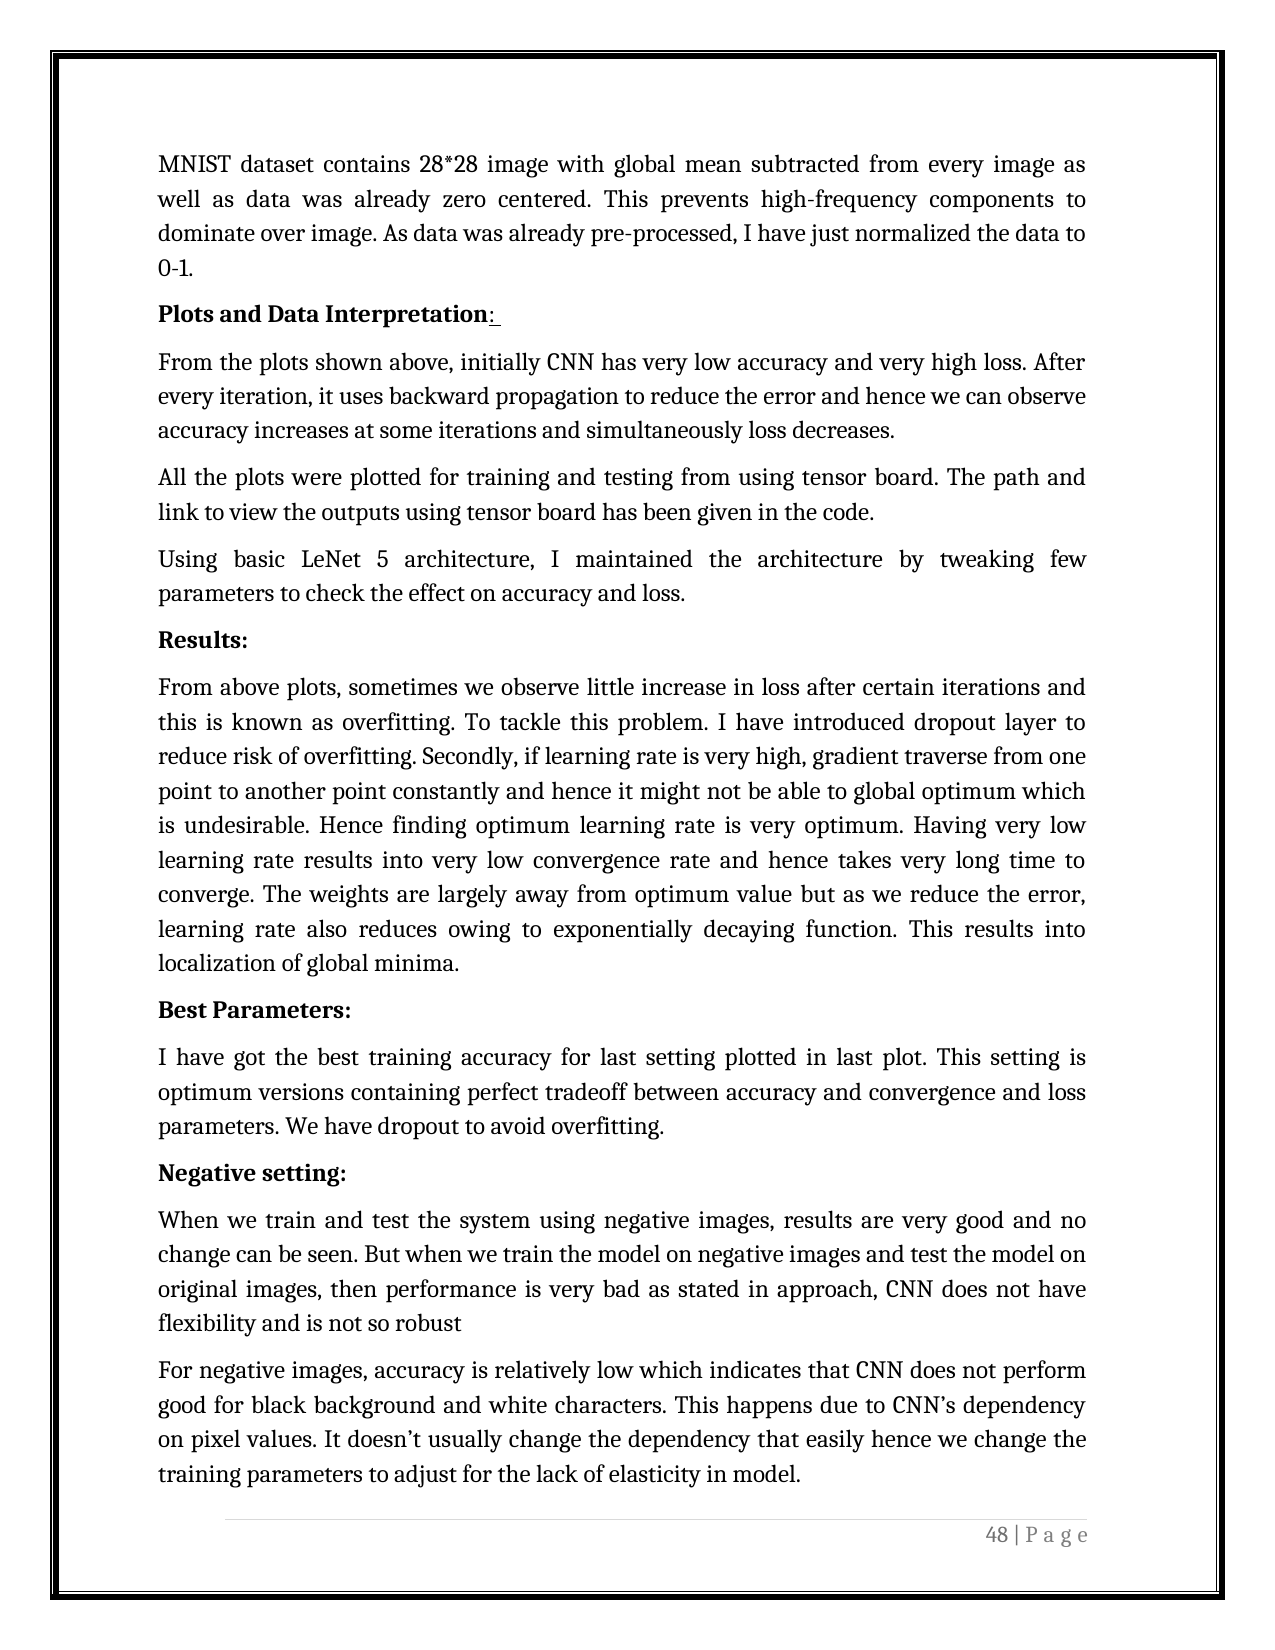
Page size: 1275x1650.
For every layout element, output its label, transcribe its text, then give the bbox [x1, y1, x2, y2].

text MNIST dataset contains 28*28 image with global mean subtracted from every image as well as data was already zero centered. This prevents high-frequency components to dominate over image. As data was already pre-processed, I have just normalized the data to 0-1. [158, 150, 1087, 282]
text Best Parameters: [158, 996, 1087, 1025]
text Plots and Data Interpretation: [158, 300, 1087, 329]
text From above plots, sometimes we observe little increase in loss after certain iterations and this is known as overfitting. To tackle this problem. I have introduced dropout layer to reduce risk of overfitting. Secondly, if learning rate is very high, gradient traverse from one point to another point constantly and hence it might not be able to global optimum which is undesirable. Hence finding optimum learning rate is very optimum. Having very low learning rate results into very low convergence rate and hence takes very long time to converge. The weights are largely away from optimum value but as we reduce the error, learning rate also reduces owing to exponentially decaying function. This results into localization of global minima. [158, 673, 1087, 978]
text I have got the best training accuracy for last setting plotted in last plot. This setting is optimum versions containing perfect tradeoff between accuracy and convergence and loss parameters. We have dropout to avoid overfitting. [158, 1043, 1087, 1141]
text From the plots shown above, initially CNN has very low accuracy and very high loss. After every iteration, it uses backward propagation to reduce the error and hence we can observe accuracy increases at some iterations and simultaneously loss decreases. [158, 347, 1087, 445]
text All the plots were plotted for training and testing from using tensor board. The path and link to view the outputs using tensor board has been given in the code. [158, 463, 1087, 527]
text For negative images, accuracy is relatively low which indicates that CNN does not perform good for black background and white characters. This happens due to CNN’s dependency on pixel values. It doesn’t usually change the dependency that easily hence we change the training parameters to adjust for the lack of elasticity in model. [158, 1356, 1087, 1488]
text Results: [158, 626, 1087, 655]
text Negative setting: [158, 1159, 1087, 1188]
text Using basic LeNet 5 architecture, I maintained the architecture by tweaking few parameters to check the effect on accuracy and loss. [158, 545, 1087, 608]
text When we train and test the system using negative images, results are very good and no change can be seen. But when we train the model on negative images and test the model on original images, then performance is very bad as stated in approach, CNN does not have flexibility and is not so robust [158, 1206, 1087, 1338]
